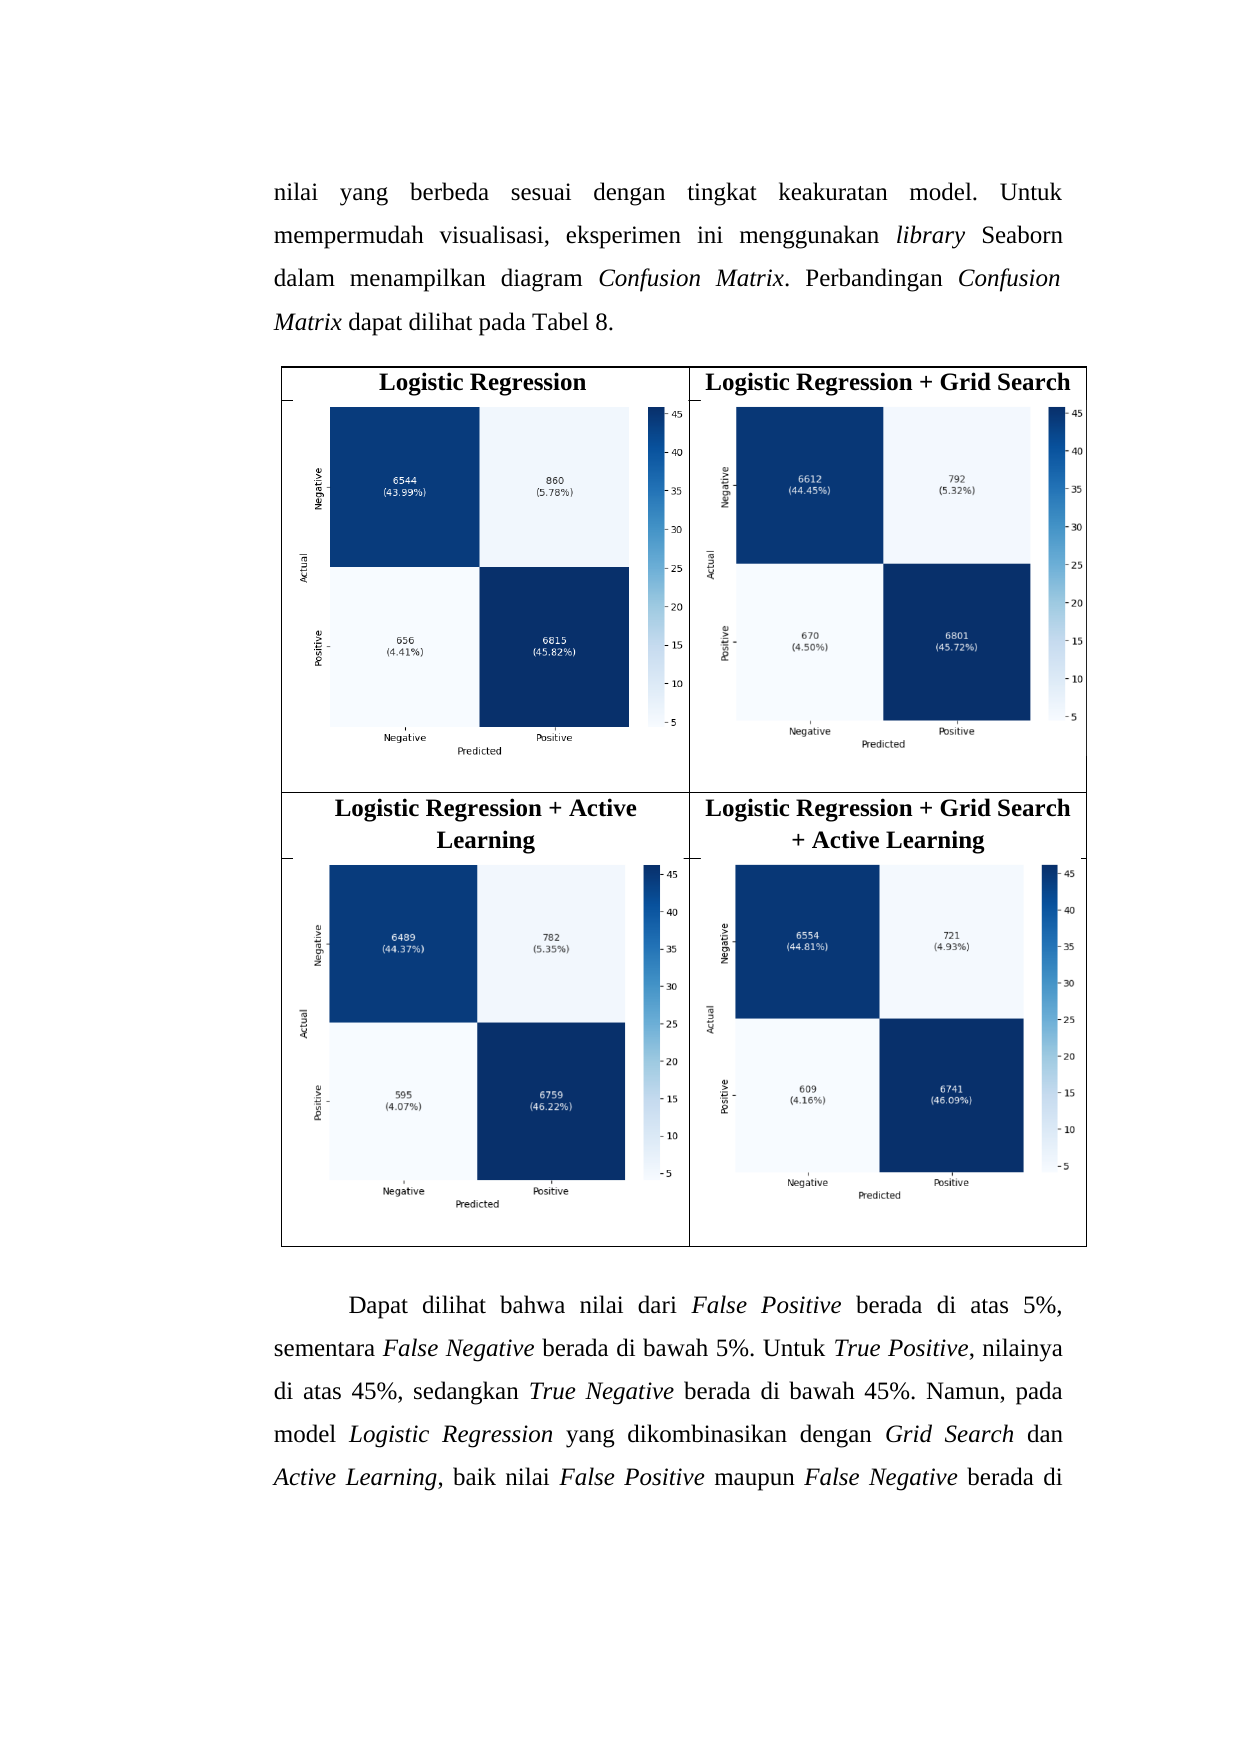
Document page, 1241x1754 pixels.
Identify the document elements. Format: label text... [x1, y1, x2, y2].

table_cell Logistic Regression + Active Learning [282, 793, 689, 857]
table_cell [282, 401, 689, 792]
picture [293, 400, 689, 763]
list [274, 177, 1063, 335]
table_cell [690, 859, 1086, 1246]
picture [293, 858, 684, 1216]
table_cell [282, 859, 689, 1246]
table_cell Logistic Regression + Grid Search + Active Learning [690, 793, 1086, 857]
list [274, 1290, 1063, 1491]
table_header Logistic Regression [282, 368, 689, 399]
table_header Logistic Regression + Grid Search [690, 368, 1086, 399]
picture [700, 858, 1081, 1207]
picture [700, 400, 1087, 756]
table_cell [690, 401, 1086, 792]
